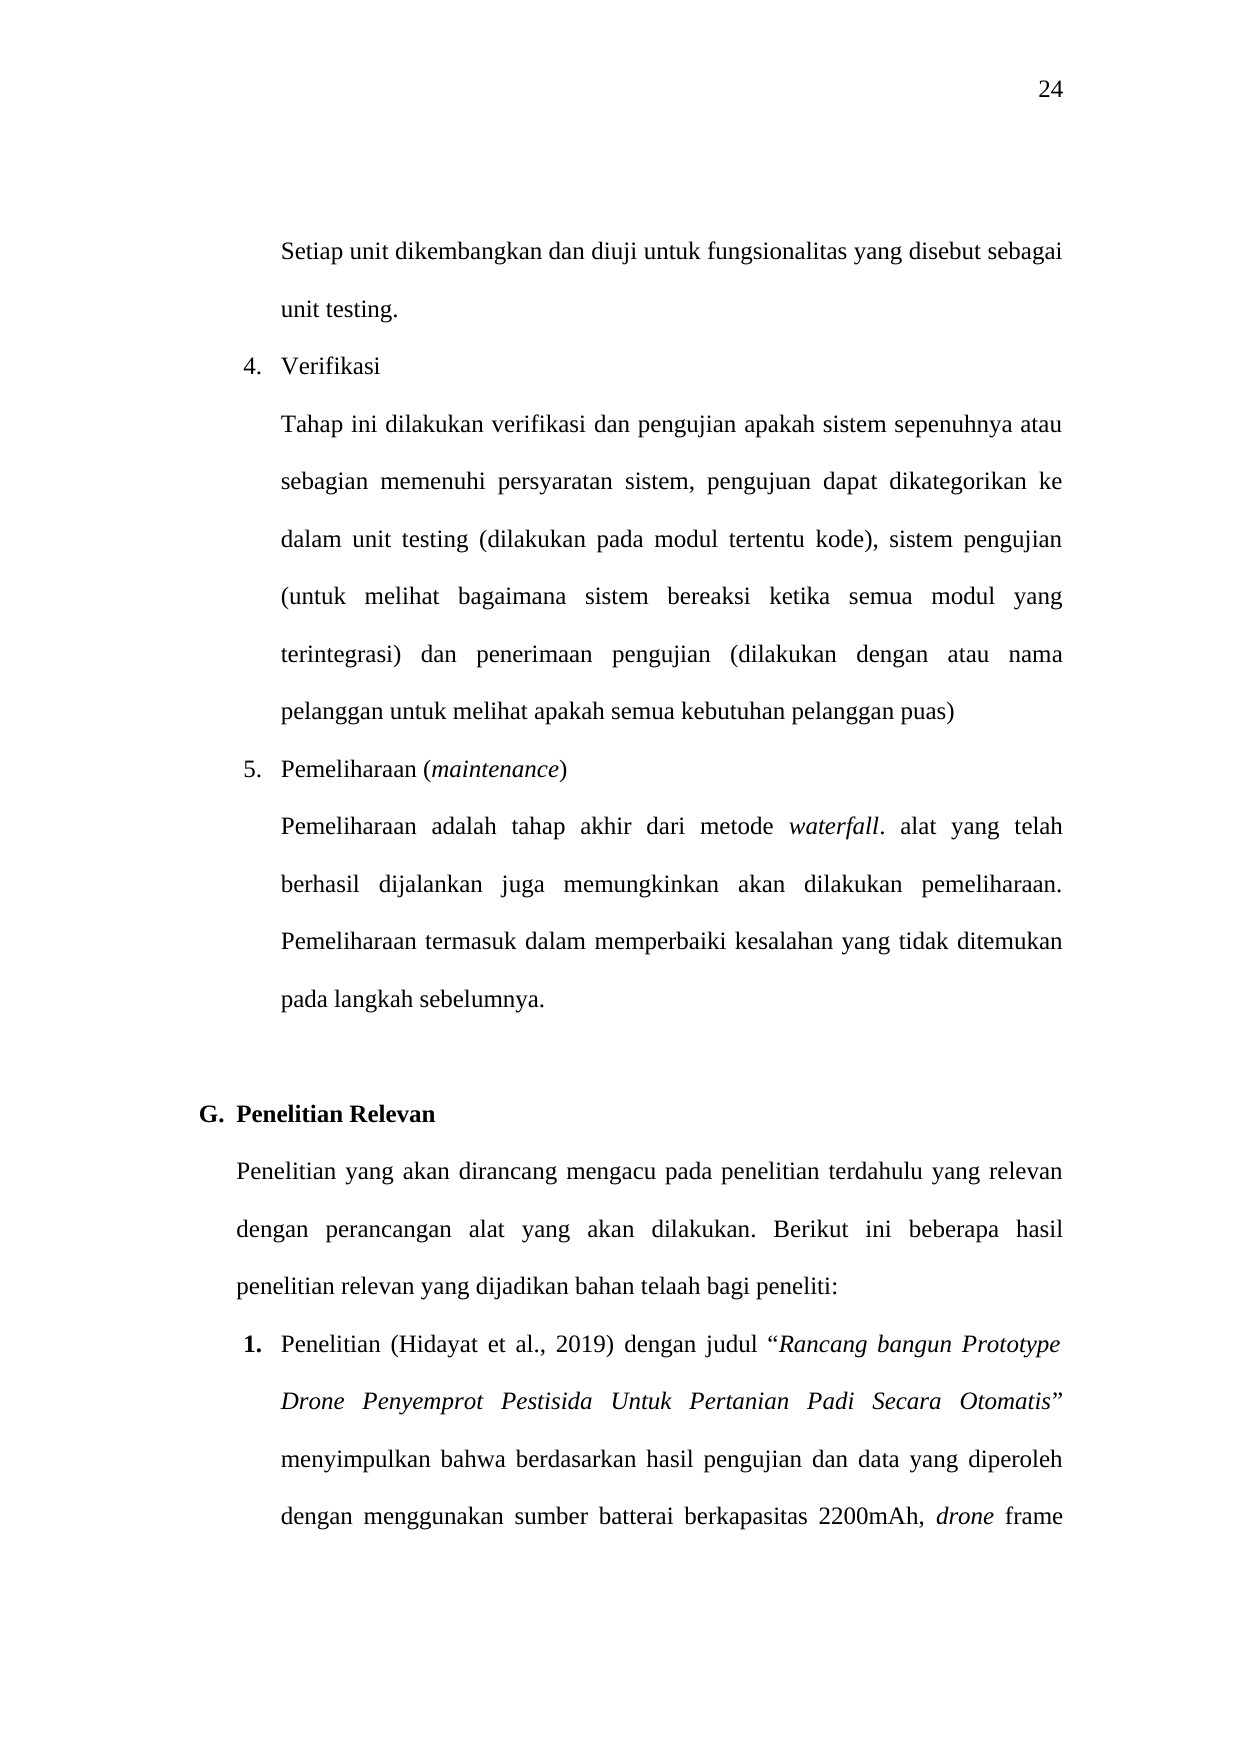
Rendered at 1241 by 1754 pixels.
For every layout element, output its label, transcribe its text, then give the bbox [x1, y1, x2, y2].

text Penelitian yang akan dirancang mengacu pada penelitian terdahulu yang relevan dengan perancangan alat yang akan dilakukan. Berikut ini beberapa hasil penelitian relevan yang dijadikan bahan telaah bagi peneliti: [236, 1156, 1063, 1300]
list Pemeliharaan adalah tahap akhir dari metode waterfall. alat yang telah berhasil dijalankan juga memungkinkan akan dilakukan pemeliharaan. Pemeliharaan termasuk dalam memperbaiki kesalahan yang tidak ditemukan pada langkah sebelumnya. [281, 811, 1063, 1012]
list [281, 236, 1063, 322]
list Verifikasi [243, 351, 1063, 380]
list Penelitian Relevan [199, 1099, 1063, 1127]
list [243, 1329, 1063, 1530]
list Tahap ini dilakukan verifikasi dan pengujian apakah sistem sepenuhnya atau sebagian memenuhi persyaratan sistem, pengujuan dapat dikategorikan ke dalam unit testing (dilakukan pada modul tertentu kode), sistem pengujian (untuk melihat bagaimana sistem bereaksi ketika semua modul yang terintegrasi) dan penerimaan pengujian (dilakukan dengan atau nama pelanggan untuk melihat apakah semua kebutuhan pelanggan puas) [281, 409, 1063, 725]
list Pemeliharaan (maintenance) [243, 754, 1063, 782]
